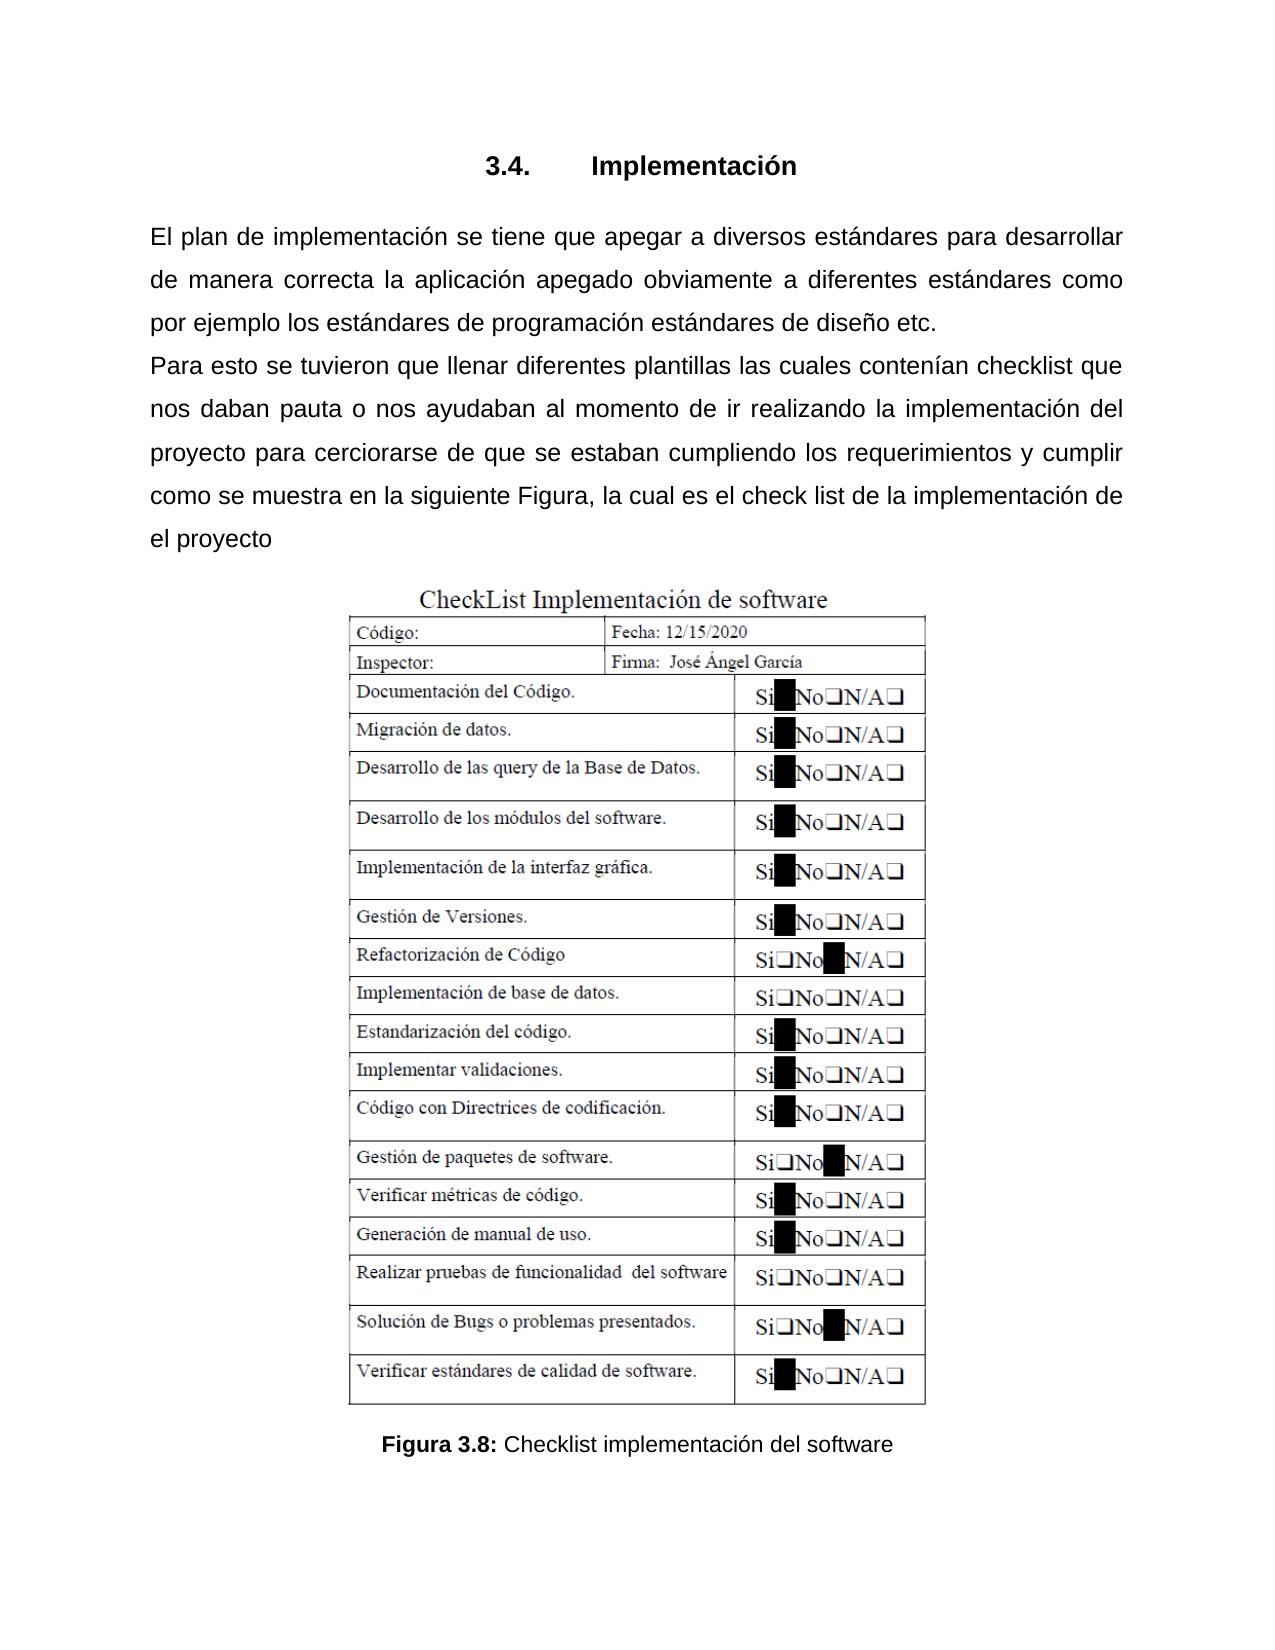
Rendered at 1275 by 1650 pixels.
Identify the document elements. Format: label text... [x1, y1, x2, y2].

subtitle 3.4. Implementación [150, 150, 1125, 181]
text Figura 3.8: Checklist implementación del software [150, 1431, 1125, 1457]
text Para esto se tuvieron que llenar diferentes plantillas las cuales contenían checklist que nos daban pauta o nos ayudaban al momento de ir realizando la implementación del proyecto para cerciorarse de que se estaban cumpliendo los requerimientos y cumplir como se muestra en la siguiente Figura, la cual es el check list de la implementación de el proyecto [150, 351, 1125, 552]
text El plan de implementación se tiene que apegar a diversos estándares para desarrollar de manera correcta la aplicación apegado obviamente a diferentes estándares como por ejemplo los estándares de programación estándares de diseño etc. [150, 222, 1125, 337]
picture [336, 566, 939, 1418]
